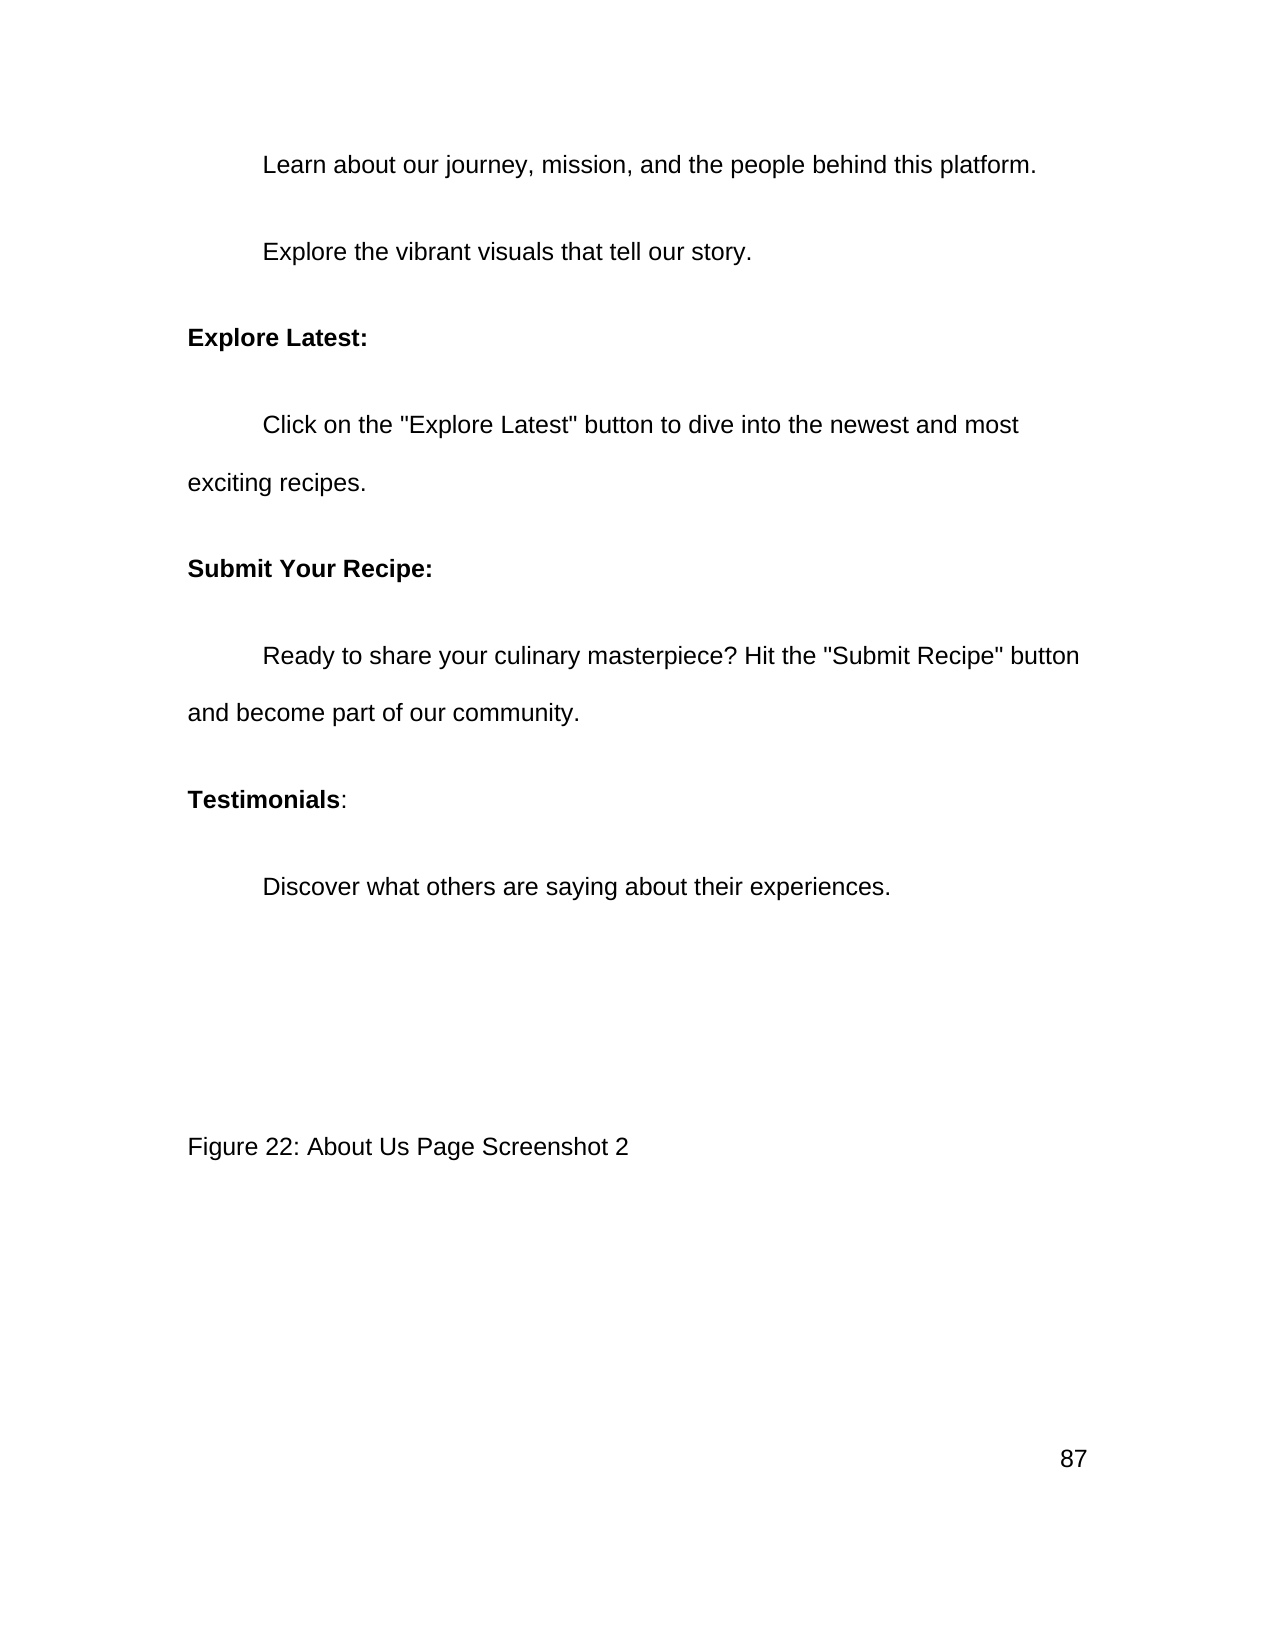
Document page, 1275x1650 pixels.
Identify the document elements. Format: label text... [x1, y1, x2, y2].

text Testimonials: [187, 785, 1087, 814]
text Click on the "Explore Latest" button to dive into the newest and most exciting recipes. [187, 410, 1087, 496]
text Figure 22: About Us Page Screenshot 2 [187, 1132, 1087, 1160]
text Explore Latest: [187, 323, 1087, 352]
text Submit Your Recipe: [187, 554, 1087, 583]
text Discover what others are saying about their experiences. [187, 872, 1087, 900]
text Explore the vibrant visuals that tell our story. [187, 237, 1087, 265]
text Ready to share your culinary masterpiece? Hit the "Submit Recipe" button and become part of our community. [187, 641, 1087, 727]
text Learn about our journey, mission, and the people behind this platform. [187, 150, 1087, 179]
